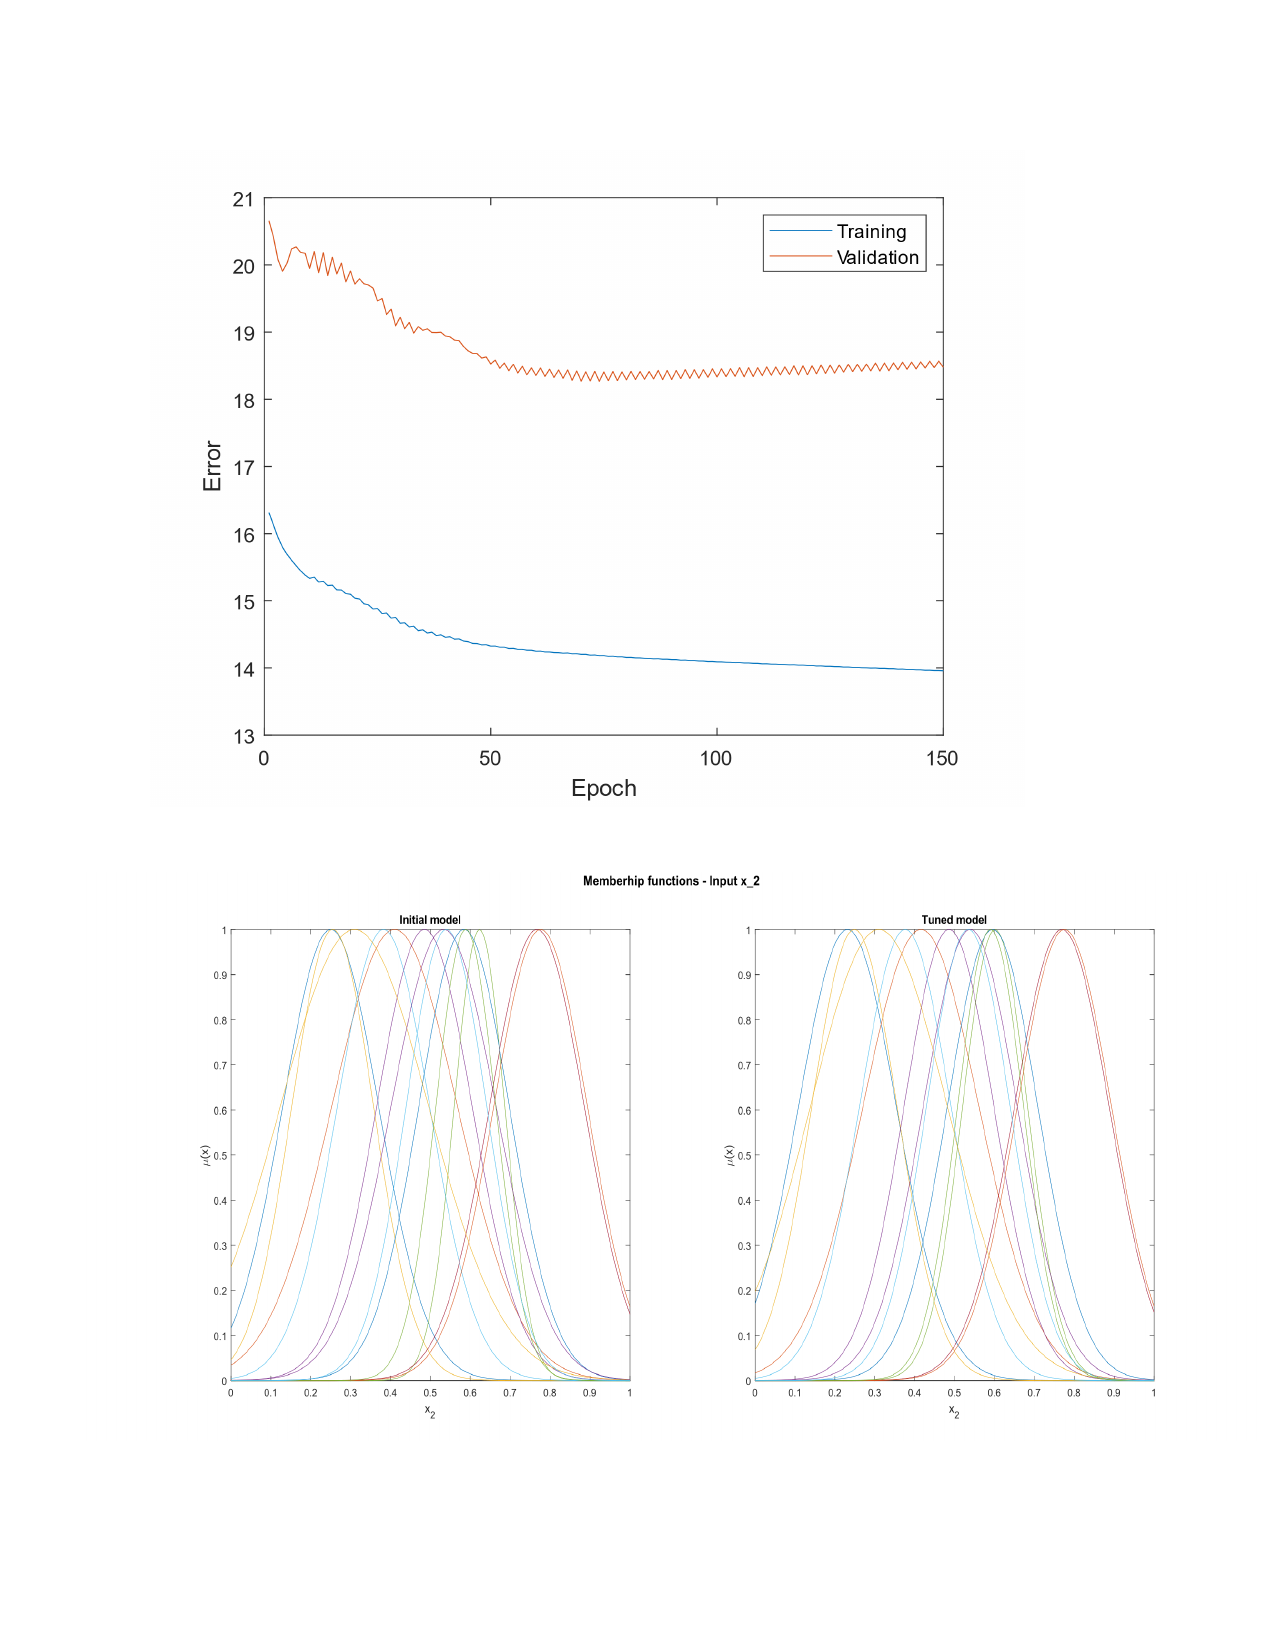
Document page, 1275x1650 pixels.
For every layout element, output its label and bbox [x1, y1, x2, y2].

picture [76, 872, 1267, 1441]
picture [150, 150, 1025, 807]
